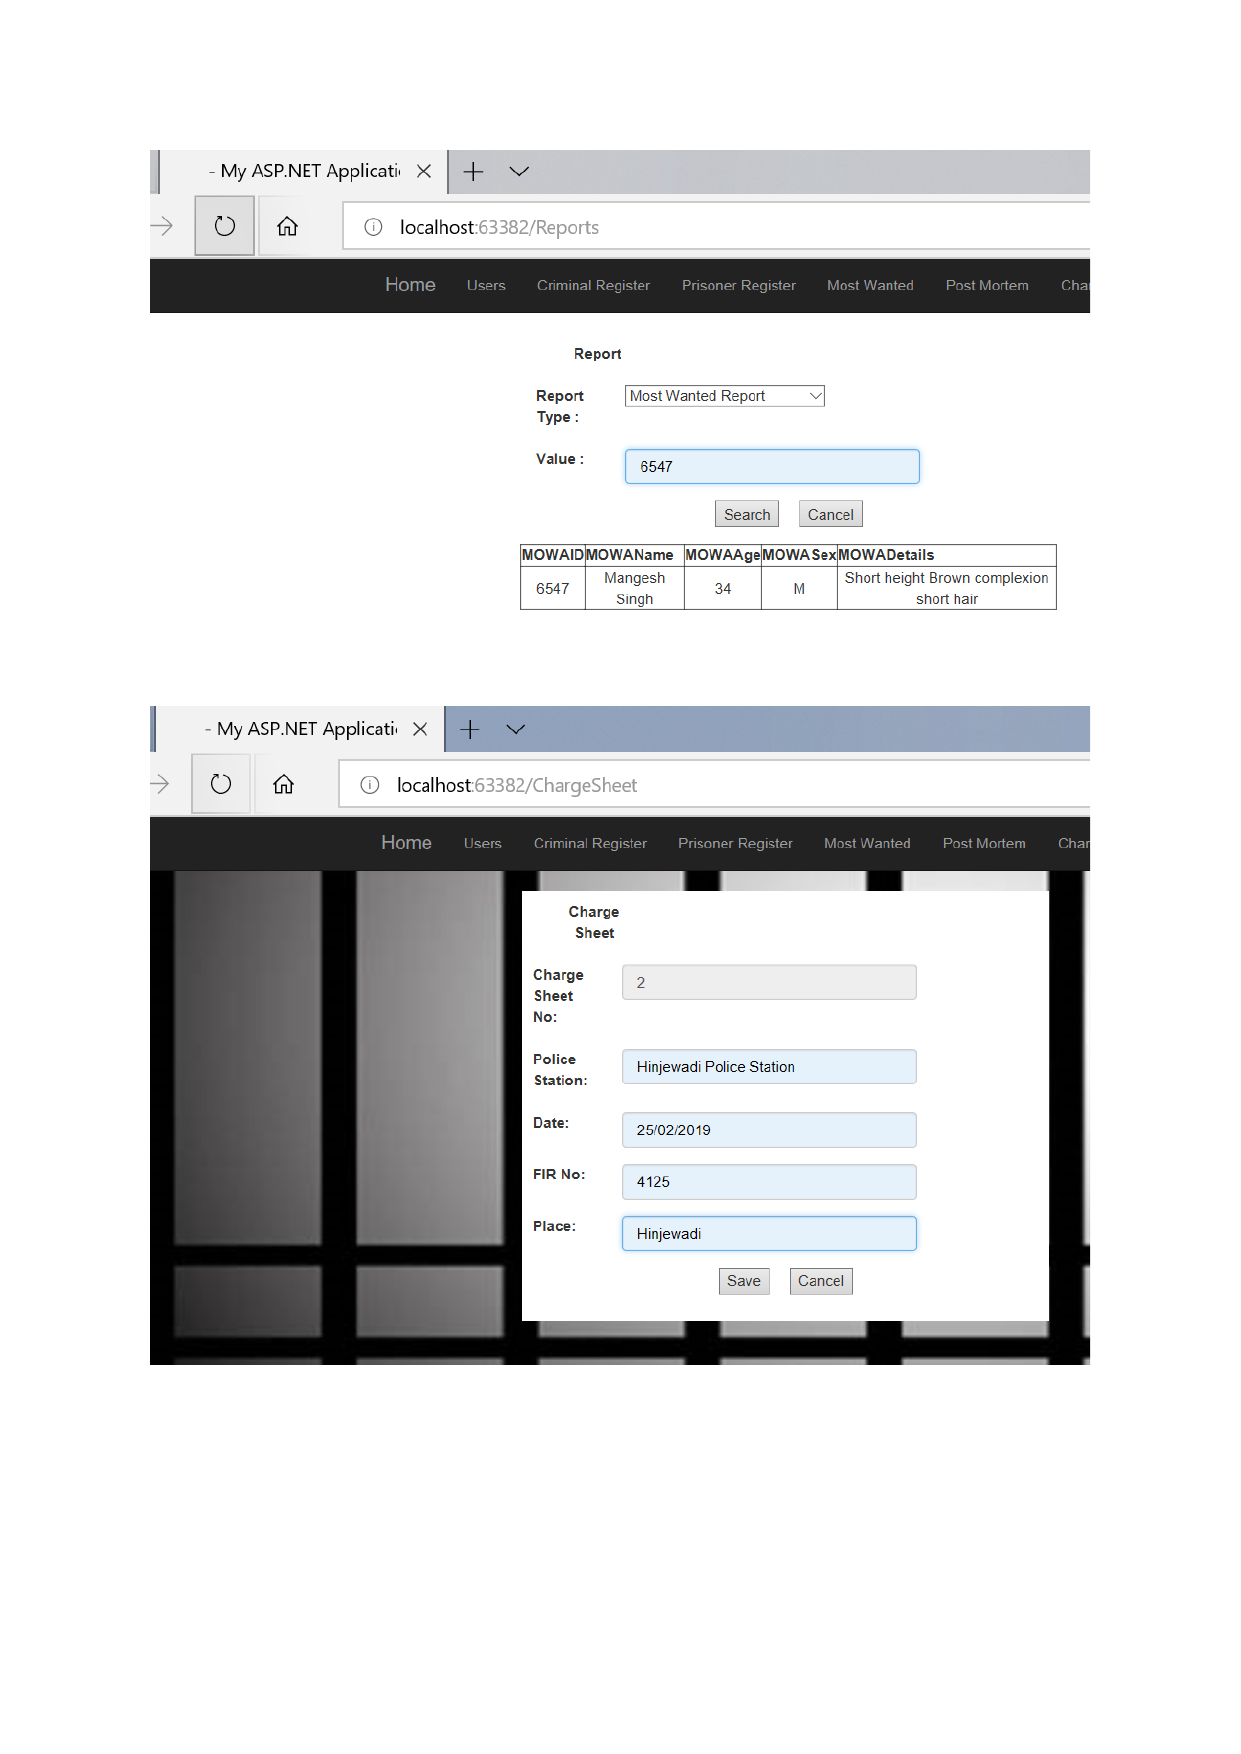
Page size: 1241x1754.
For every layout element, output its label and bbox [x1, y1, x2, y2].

picture [150, 706, 1091, 1365]
picture [150, 150, 1091, 641]
